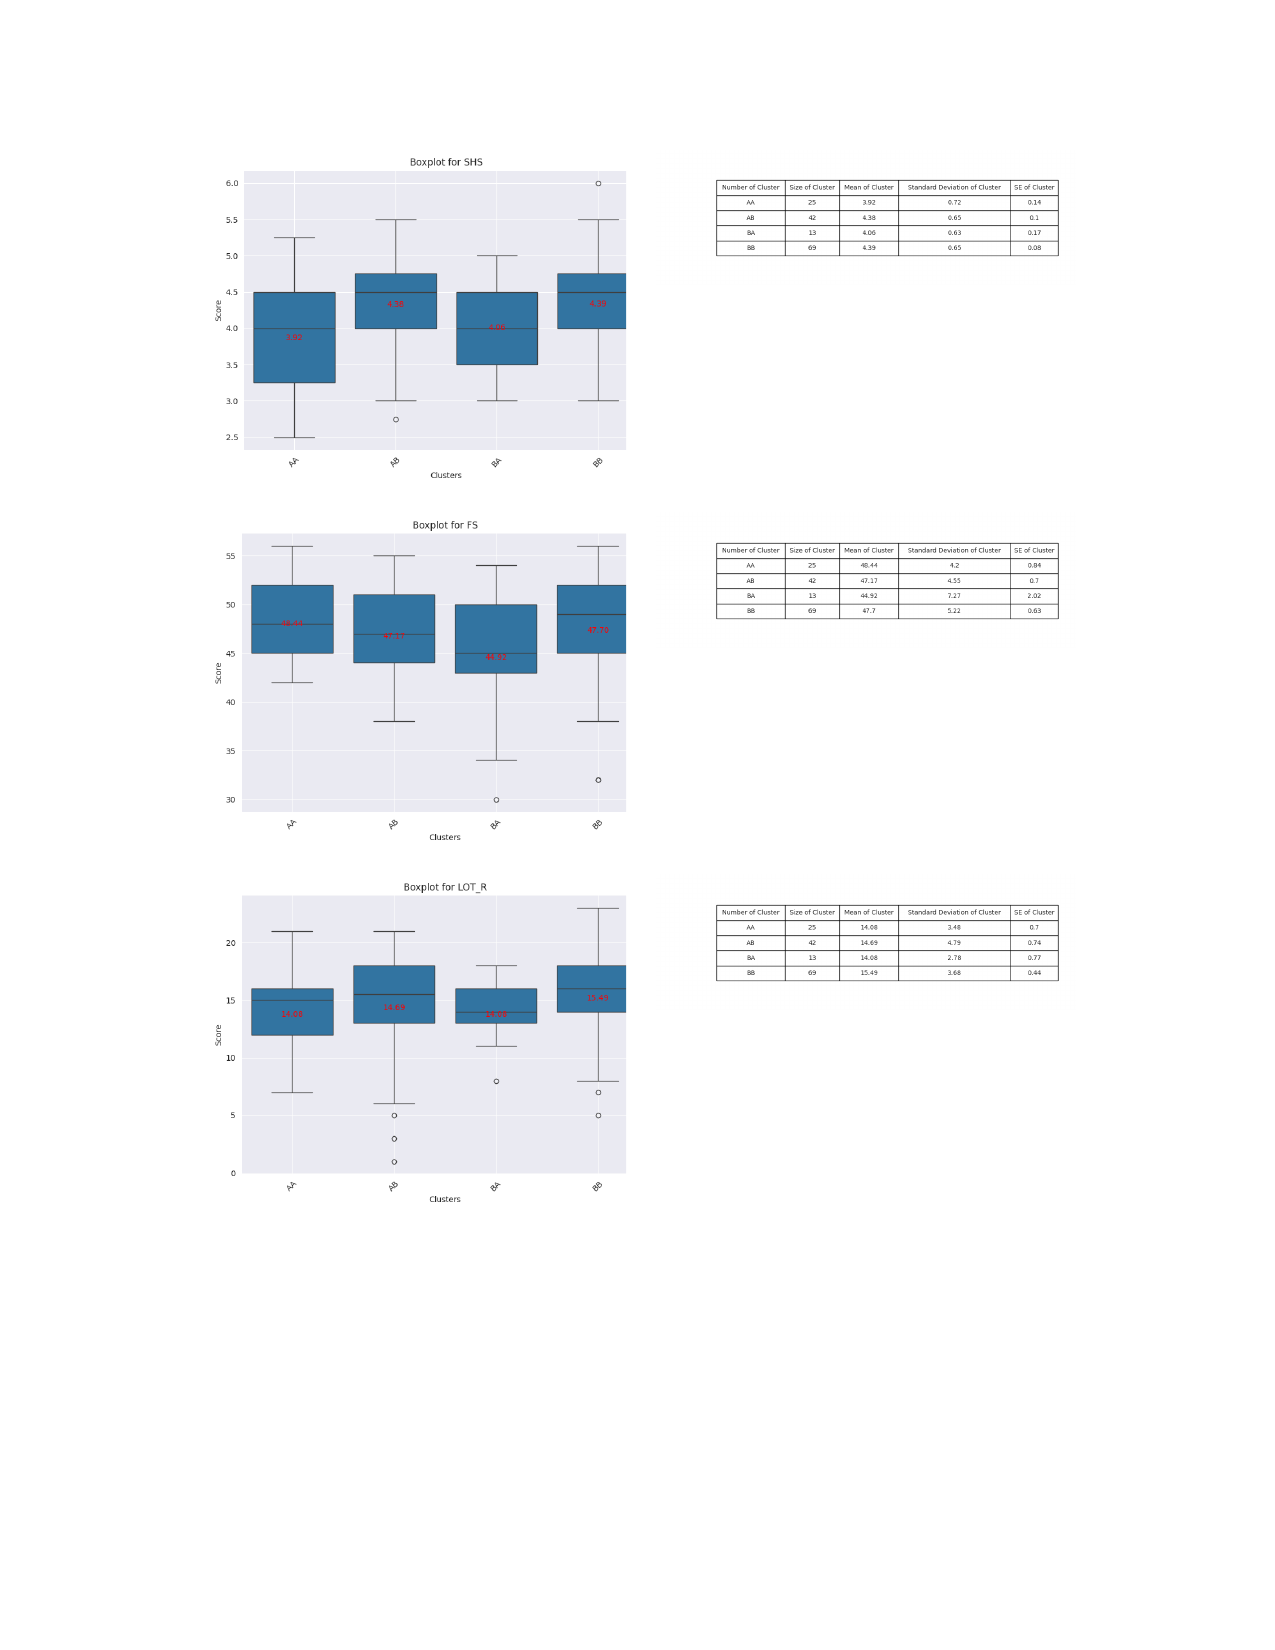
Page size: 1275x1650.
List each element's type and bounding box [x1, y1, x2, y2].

table_header [176, 874, 626, 1237]
table_header [176, 512, 626, 874]
picture [206, 512, 627, 850]
picture [206, 150, 627, 488]
picture [656, 874, 1077, 1010]
picture [656, 150, 1077, 285]
picture [206, 874, 627, 1212]
table_header [626, 512, 1076, 874]
table_header [626, 150, 1076, 512]
table_header [626, 874, 1076, 1237]
picture [656, 512, 1077, 648]
table_header [176, 150, 626, 512]
